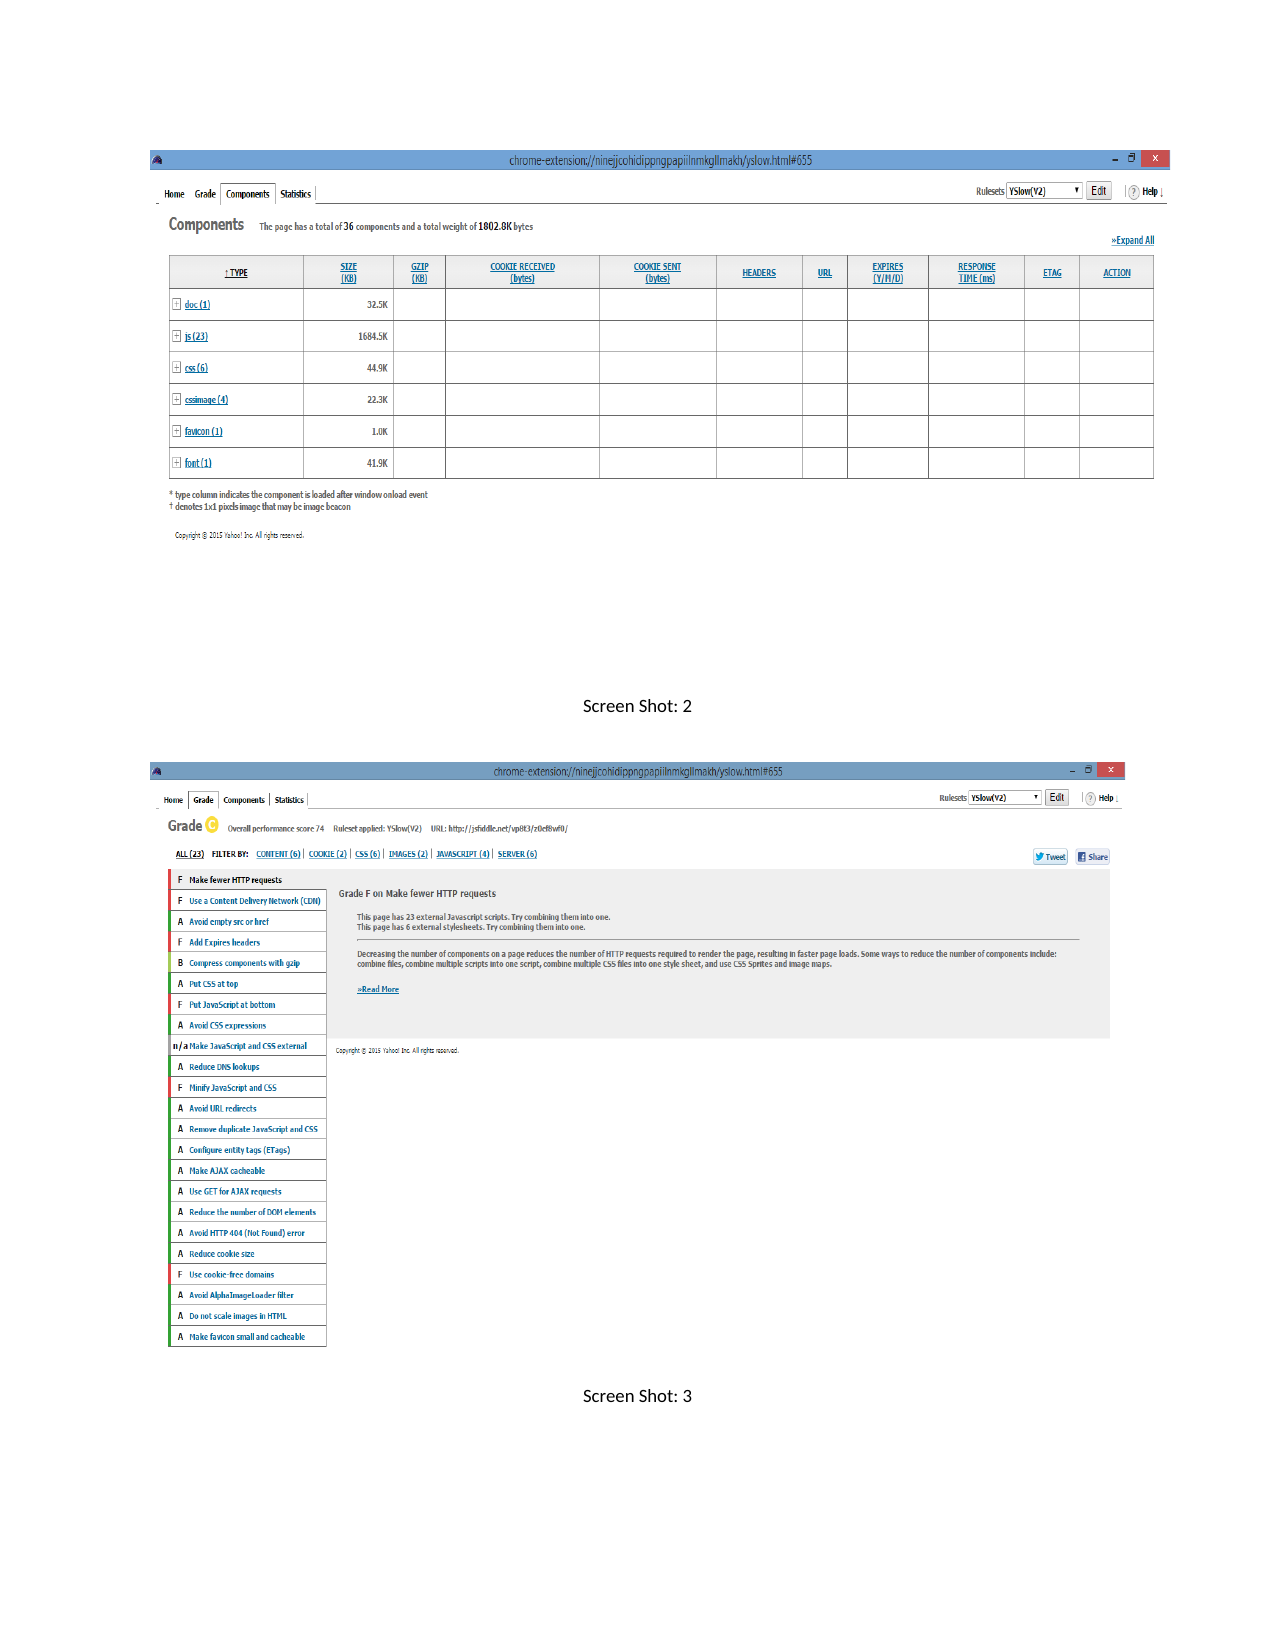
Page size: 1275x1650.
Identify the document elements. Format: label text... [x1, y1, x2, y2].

list Screen Shot: 2 [150, 694, 1125, 717]
picture [150, 150, 1171, 680]
picture [150, 762, 1125, 1371]
list Screen Shot: 3 [150, 1384, 1125, 1407]
